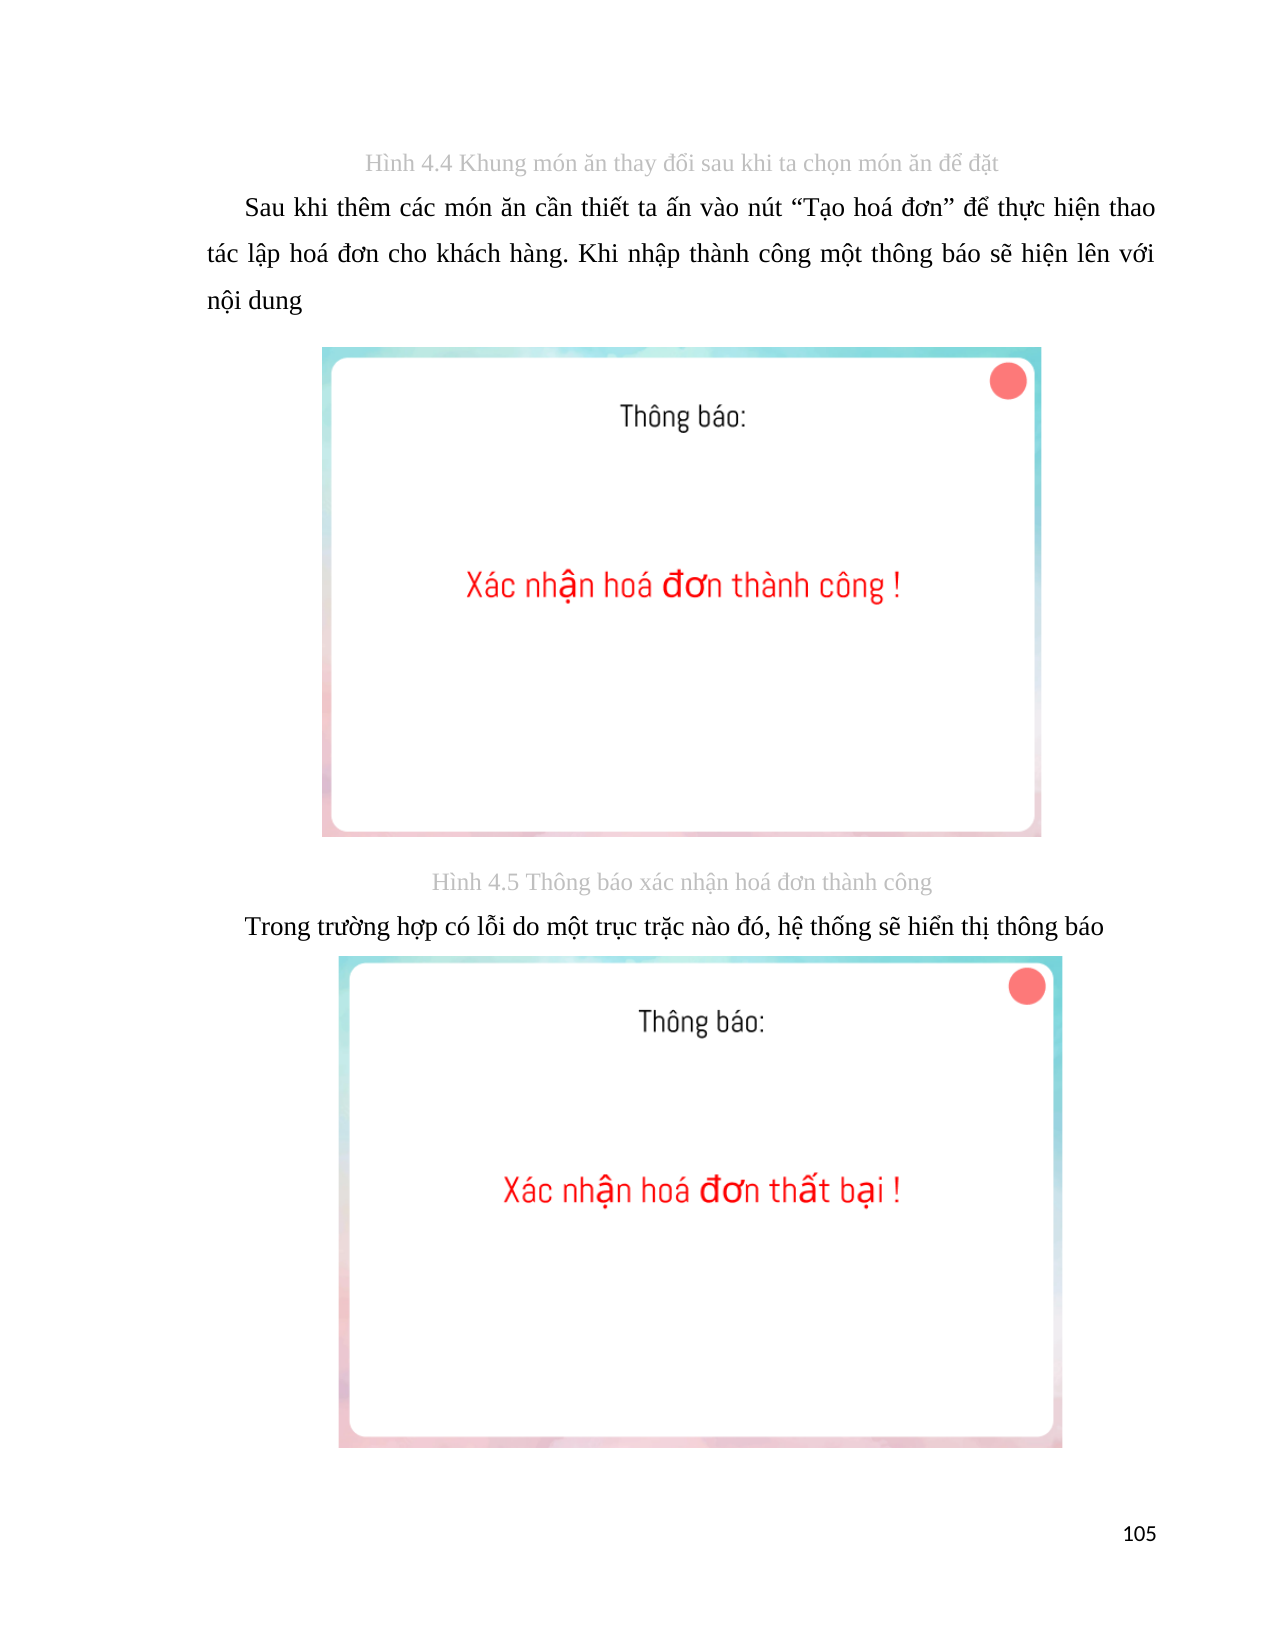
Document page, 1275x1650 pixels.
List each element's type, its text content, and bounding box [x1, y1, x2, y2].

text Hình 4.4 Khung món ăn thay đổi sau khi ta chọn món ăn để đặt [207, 148, 1157, 176]
picture [322, 347, 1042, 837]
text Sau khi thêm các món ăn cần thiết ta ấn vào nút “Tạo hoá đơn” để thực hiện thao tác lập hoá đơn cho khách hàng. Khi nhập thành công một thông báo sẽ hiện lên với nội dung [207, 191, 1157, 315]
text Hình 4.5 Thông báo xác nhận hoá đơn thành công [207, 867, 1157, 896]
picture [338, 956, 1063, 1448]
text Trong trường hợp có lỗi do một trục trặc nào đó, hệ thống sẽ hiển thị thông báo [207, 910, 1157, 941]
